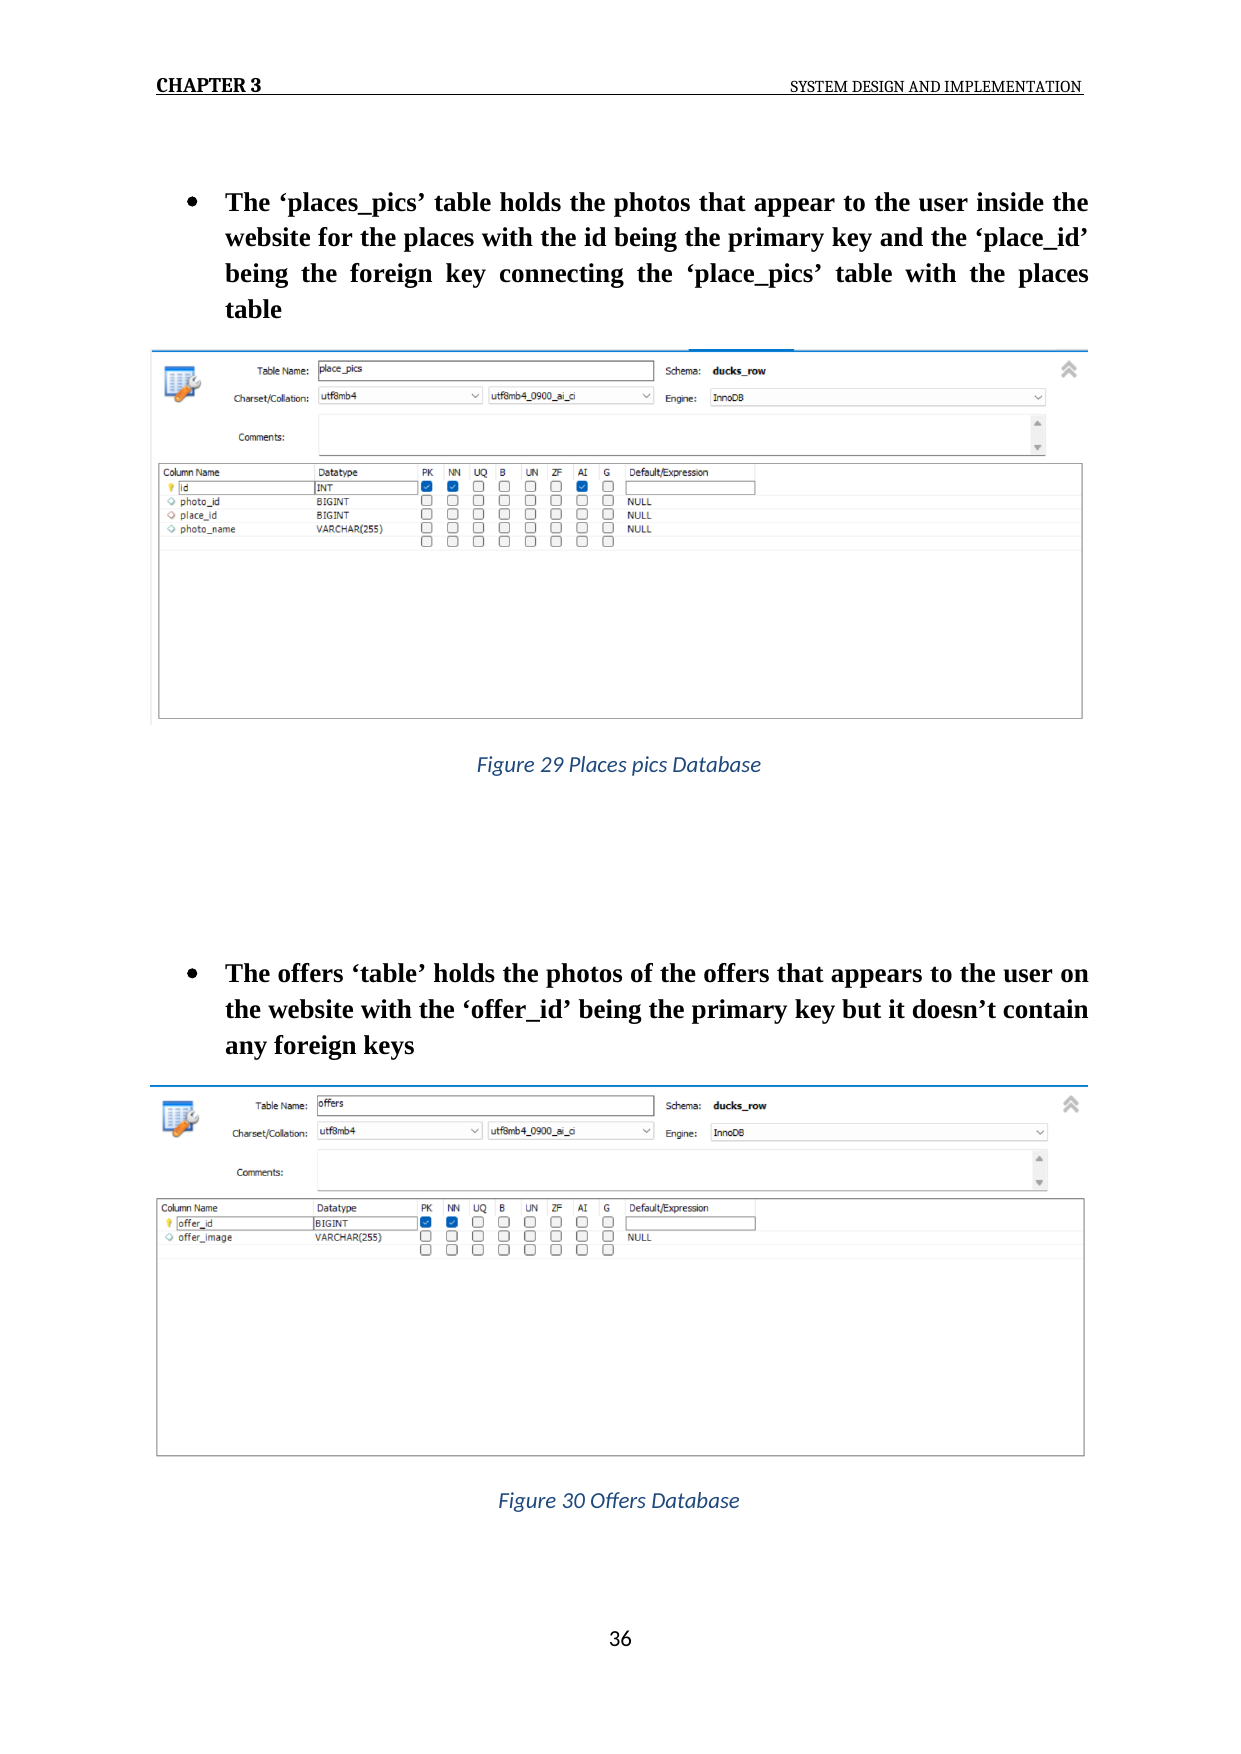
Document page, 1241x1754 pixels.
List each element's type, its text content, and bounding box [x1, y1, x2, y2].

picture [150, 1085, 1088, 1461]
picture [150, 349, 1088, 725]
list The offers ‘table’ holds the photos of the offers that appears to the user on the website with the ‘offer_id’ being the primary key but it doesn’t contain any foreign keys [187, 958, 1090, 1060]
list The ‘places_pics’ table holds the photos that appear to the user inside the website for the places with the id being the primary key and the ‘place_id’ being the foreign key connecting the ‘place_pics’ table with the places table [187, 186, 1090, 324]
